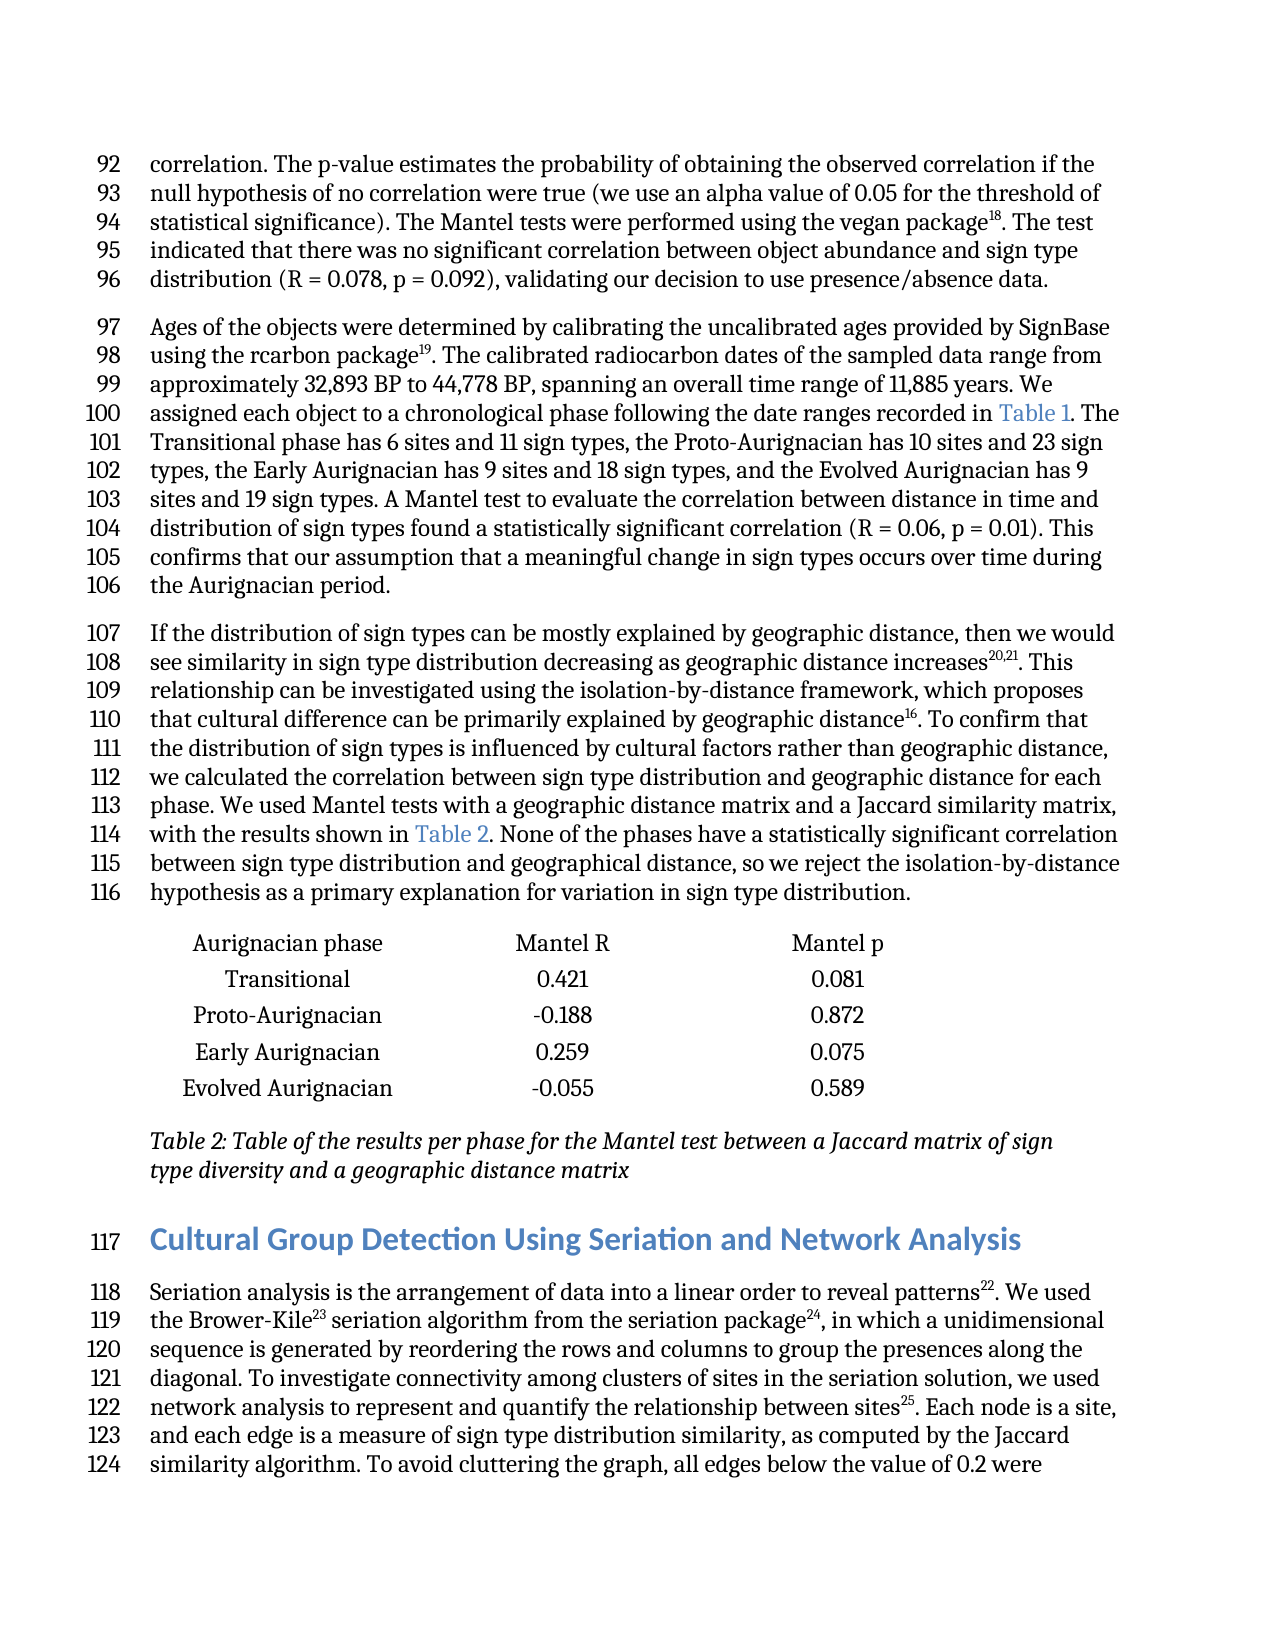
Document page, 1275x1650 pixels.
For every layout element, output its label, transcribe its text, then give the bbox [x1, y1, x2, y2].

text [150, 1277, 1125, 1479]
text Ages of the objects were determined by calibrating the uncalibrated ages provided by SignBase using the rcarbon package19. The calibrated radiocarbon dates of the sampled data range from approximately 32,893 BP to 44,778 BP, spanning an overall time range of 11,885 years. We assigned each object to a chronological phase following the date ranges recorded in Table 1. The Transitional phase has 6 sites and 11 sign types, the Proto-Aurignacian has 10 sites and 23 sign types, the Early Aurignacian has 9 sites and 18 sign types, and the Evolved Aurignacian has 9 sites and 19 sign types. A Mantel test to evaluate the correlation between distance in time and distribution of sign types found a statistically significant correlation (R = 0.06, p = 0.01). This confirms that our assumption that a meaningful change in sign types occurs over time during the Aurignacian period. [150, 312, 1125, 600]
subtitle Cultural Group Detection Using Seriation and Network Analysis [150, 1218, 1125, 1259]
text If the distribution of sign types can be mostly explained by geographic distance, then we would see similarity in sign type distribution decreasing as geographic distance increases20,21. This relationship can be investigated using the isolation-by-distance framework, which proposes that cultural difference can be primarily explained by geographic distance16. To confirm that the distribution of sign types is influenced by cultural factors rather than geographic distance, we calculated the correlation between sign type distribution and geographic distance for each phase. We used Mantel tests with a geographic distance matrix and a Jaccard similarity matrix, with the results shown in Table 2. None of the phases have a statistically significant correlation between sign type distribution and geographical distance, so we reject the isolation-by-distance hypothesis as a primary explanation for variation in sign type distribution. [150, 619, 1125, 906]
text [150, 150, 1125, 294]
table_header Table 2: Table of the results per phase for the Mantel test between a Jaccard matrix of sign type diversity and a geographic distance matrix [139, 925, 1114, 1197]
